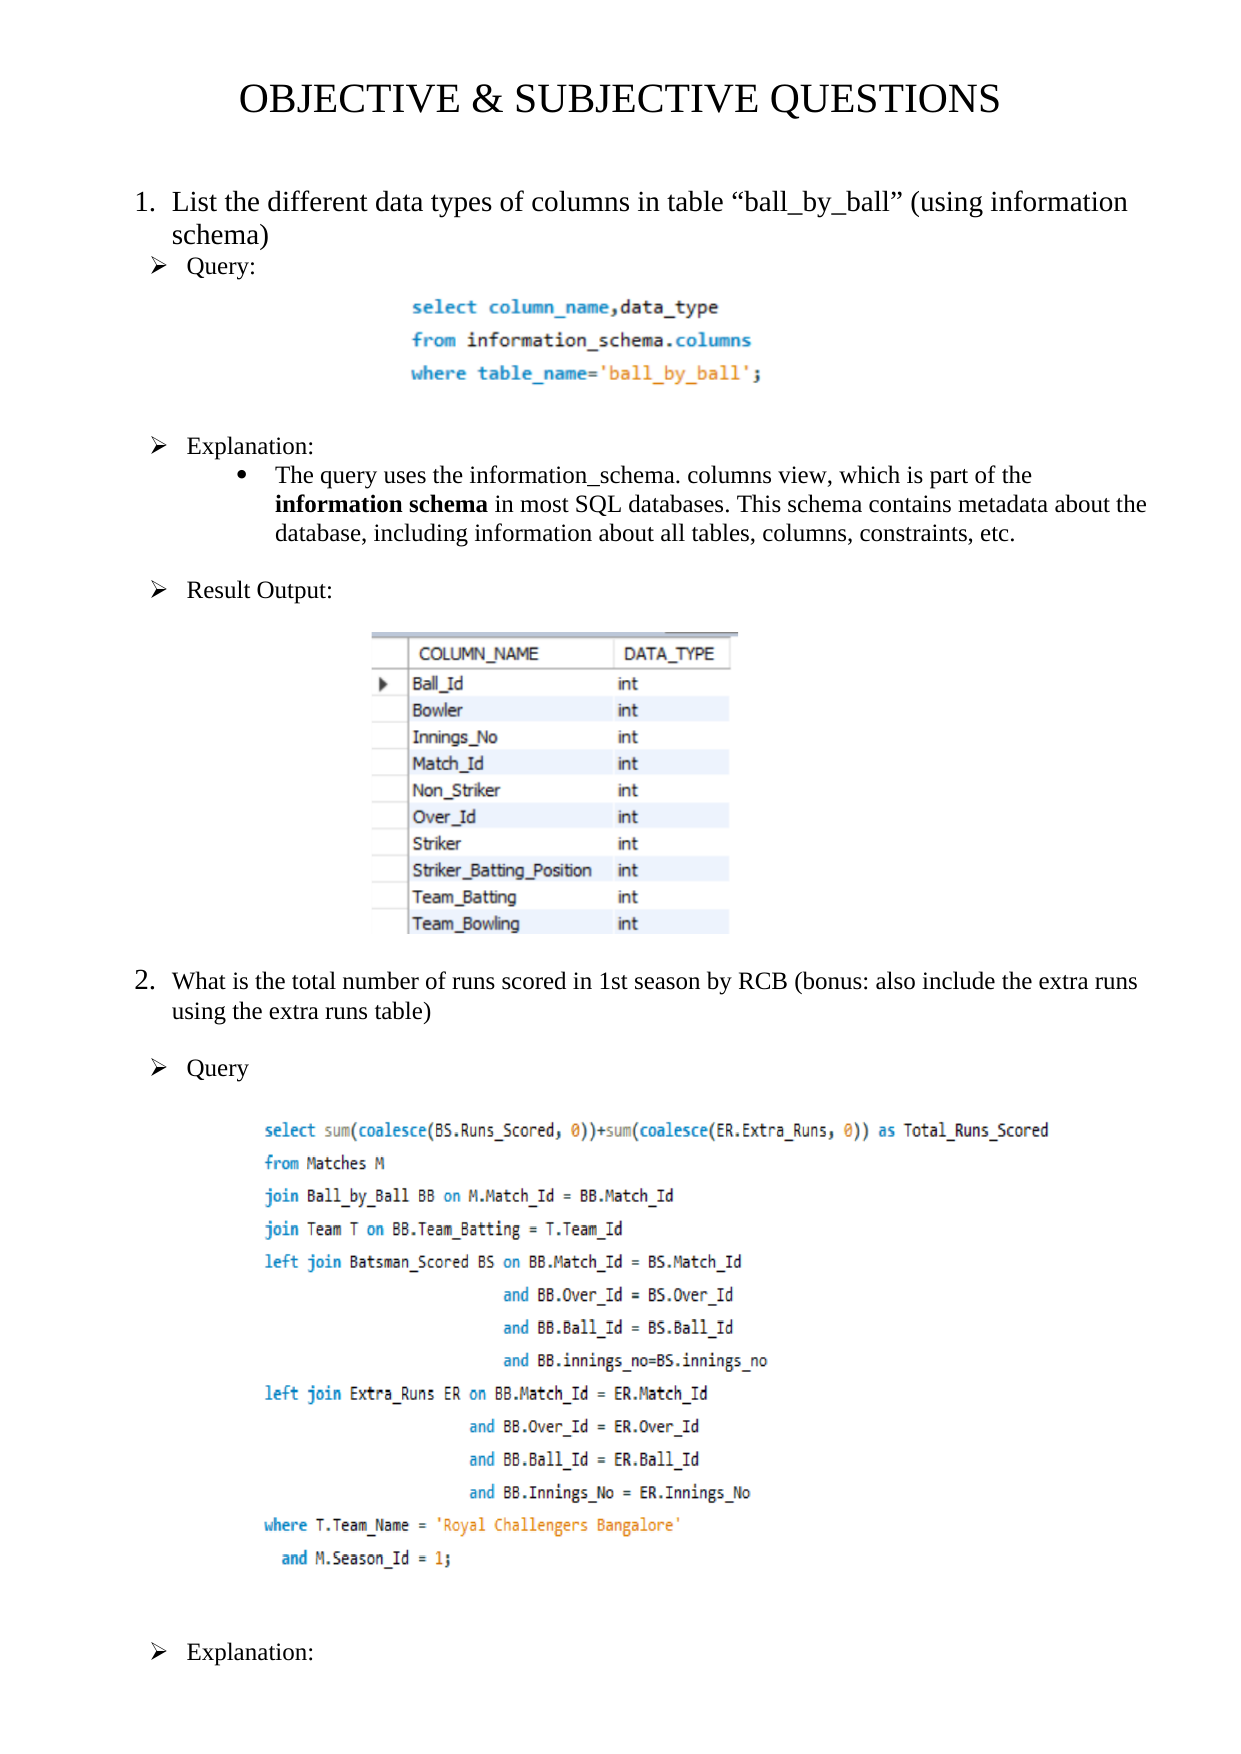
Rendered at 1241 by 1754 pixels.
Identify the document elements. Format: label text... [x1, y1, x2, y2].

list List the different data types of columns in table “ball_by_ball” (using information schema) [134, 184, 1165, 251]
list Query [149, 1053, 1165, 1082]
list Explanation: [149, 431, 1165, 460]
list The query uses the information_schema. columns view, which is part of the information schema in most SQL databases. This schema contains metadata about the database, including information about all tables, columns, constraints, etc. [237, 460, 1165, 546]
picture [343, 279, 804, 403]
list Result Output: [149, 575, 1165, 604]
list Explanation: [149, 1637, 1165, 1666]
picture [234, 1111, 1067, 1580]
picture [371, 632, 739, 934]
list What is the total number of runs scored in 1st season by RCB (bonus: also include the extra runs using the extra runs table) [134, 962, 1165, 1025]
list Query: [149, 251, 1165, 280]
